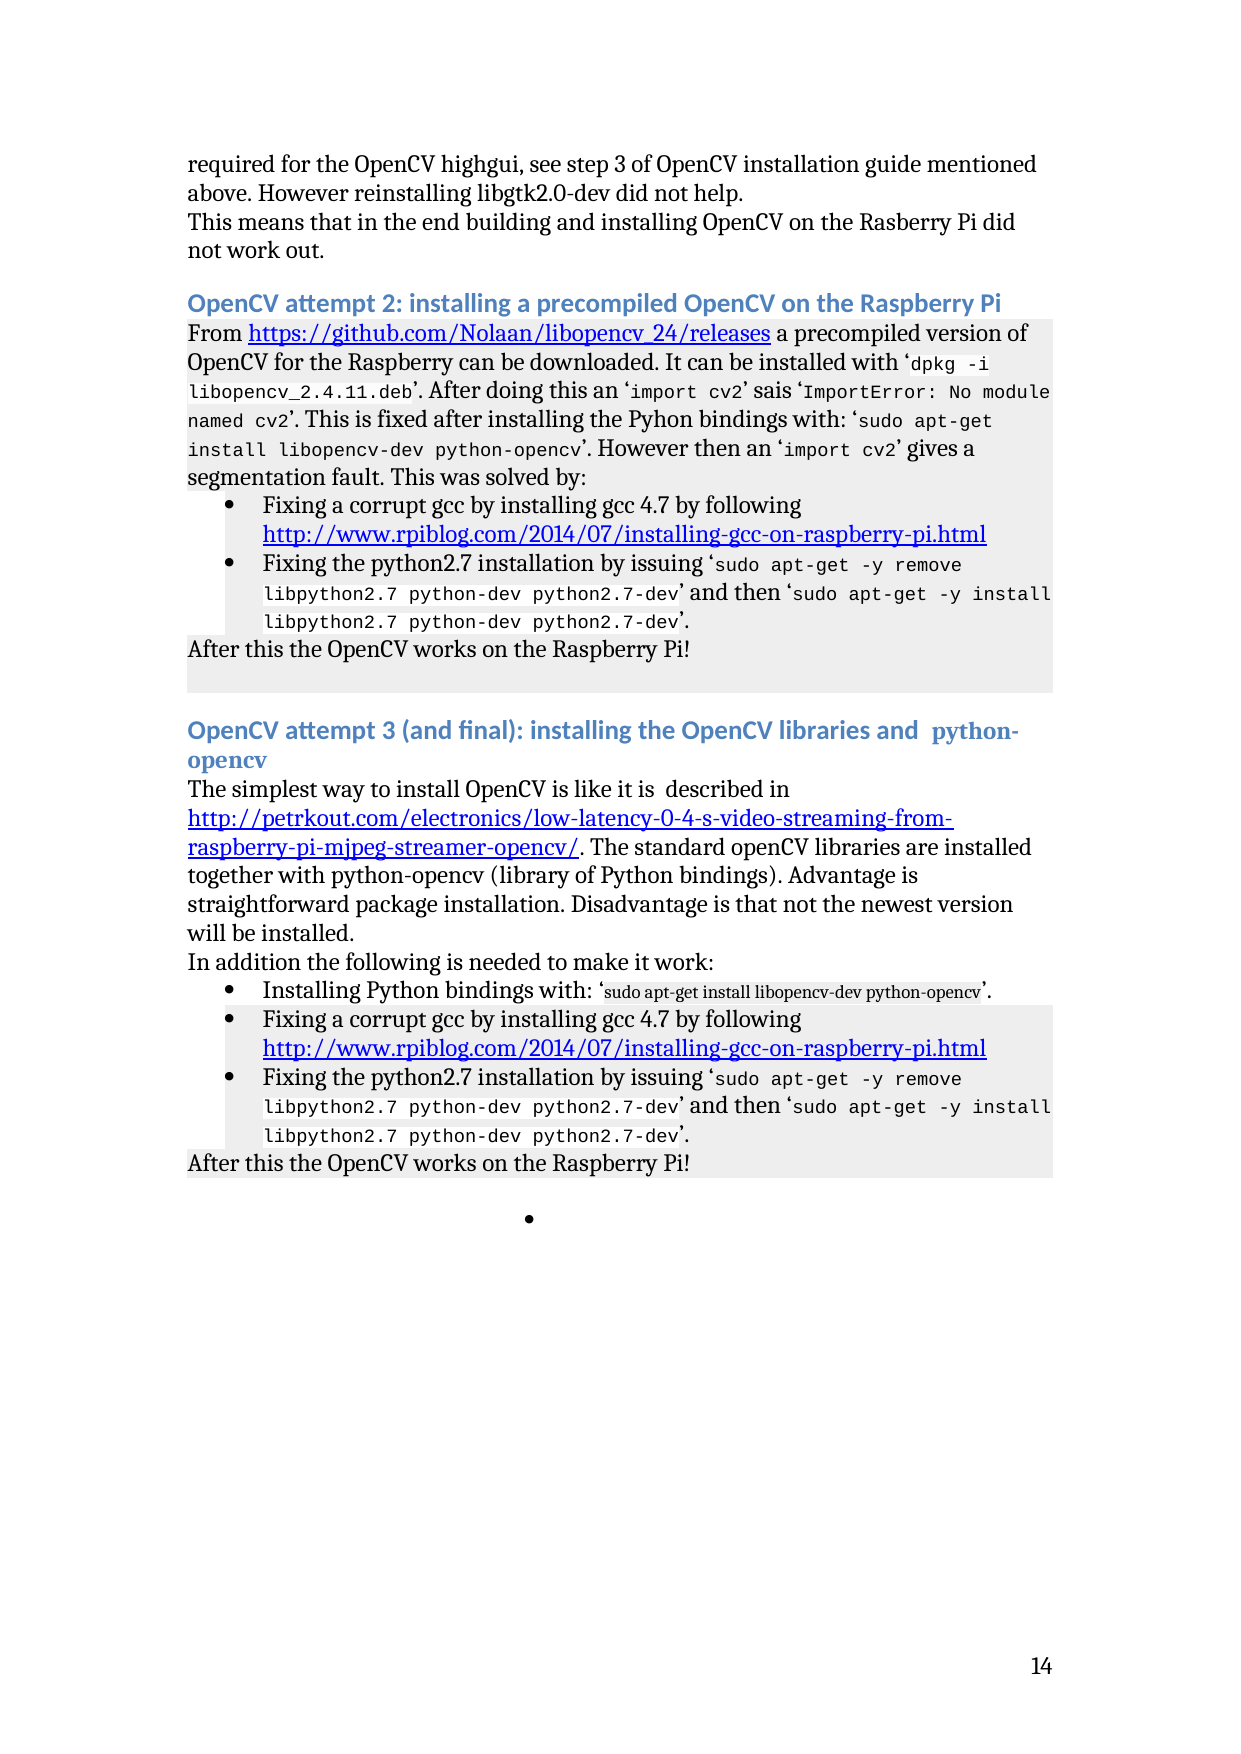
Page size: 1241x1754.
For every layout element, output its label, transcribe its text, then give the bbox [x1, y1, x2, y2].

list Fixing the python2.7 installation by issuing ‘sudo apt-get -y remove libpython2.7 python-dev python2.7-dev’ and then ‘sudo apt-get -y install libpython2.7 python-dev python2.7-dev’. [225, 1063, 1053, 1149]
list Fixing a corrupt gcc by installing gcc 4.7 by following http://www.rpiblog.com/2014/07/installing-gcc-on-raspberry-pi.html [225, 1005, 1053, 1063]
list Fixing a corrupt gcc by installing gcc 4.7 by following http://www.rpiblog.com/2014/07/installing-gcc-on-raspberry-pi.html [225, 491, 1053, 549]
list Fixing the python2.7 installation by issuing ‘sudo apt-get -y remove libpython2.7 python-dev python2.7-dev’ and then ‘sudo apt-get -y install libpython2.7 python-dev python2.7-dev’. [225, 549, 1053, 635]
text After this the OpenCV works on the Raspberry Pi! [187, 635, 1053, 664]
text This means that in the end building and installing OpenCV on the Rasberry Pi did not work out. [187, 207, 1053, 265]
text The simplest way to install OpenCV is like it is described in http://petrkout.com/electronics/low-latency-0-4-s-video-streaming-from-raspberry-pi-mjpeg-streamer-opencv/. The standard openCV libraries are installed together with python-opencv (library of Python bindings). Advantage is straightforward package installation. Disadvantage is that not the newest version will be installed. [187, 775, 1053, 948]
list Installing Python bindings with: ‘sudo apt-get install libopencv-dev python-opencv’. [225, 976, 1053, 1005]
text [187, 150, 1053, 207]
text From https://github.com/Nolaan/libopencv_24/releases a precompiled version of OpenCV for the Raspberry can be downloaded. It can be installed with ‘dpkg -i libopencv_2.4.11.deb’. After doing this an ‘import cv2’ sais ‘ImportError: No module named cv2’. This is fixed after installing the Pyhon bindings with: ‘sudo apt-get install libopencv-dev python-opencv’. However then an ‘import cv2’ gives a segmentation fault. This was solved by: [187, 319, 1053, 491]
subtitle OpenCV attempt 2: installing a precompiled OpenCV on the Raspberry Pi [187, 286, 1053, 319]
text In addition the following is needed to make it work: [187, 948, 1053, 976]
text After this the OpenCV works on the Raspberry Pi! [187, 1149, 1053, 1178]
subtitle OpenCV attempt 3 (and final): installing the OpenCV libraries and python-opencv [187, 713, 1053, 775]
